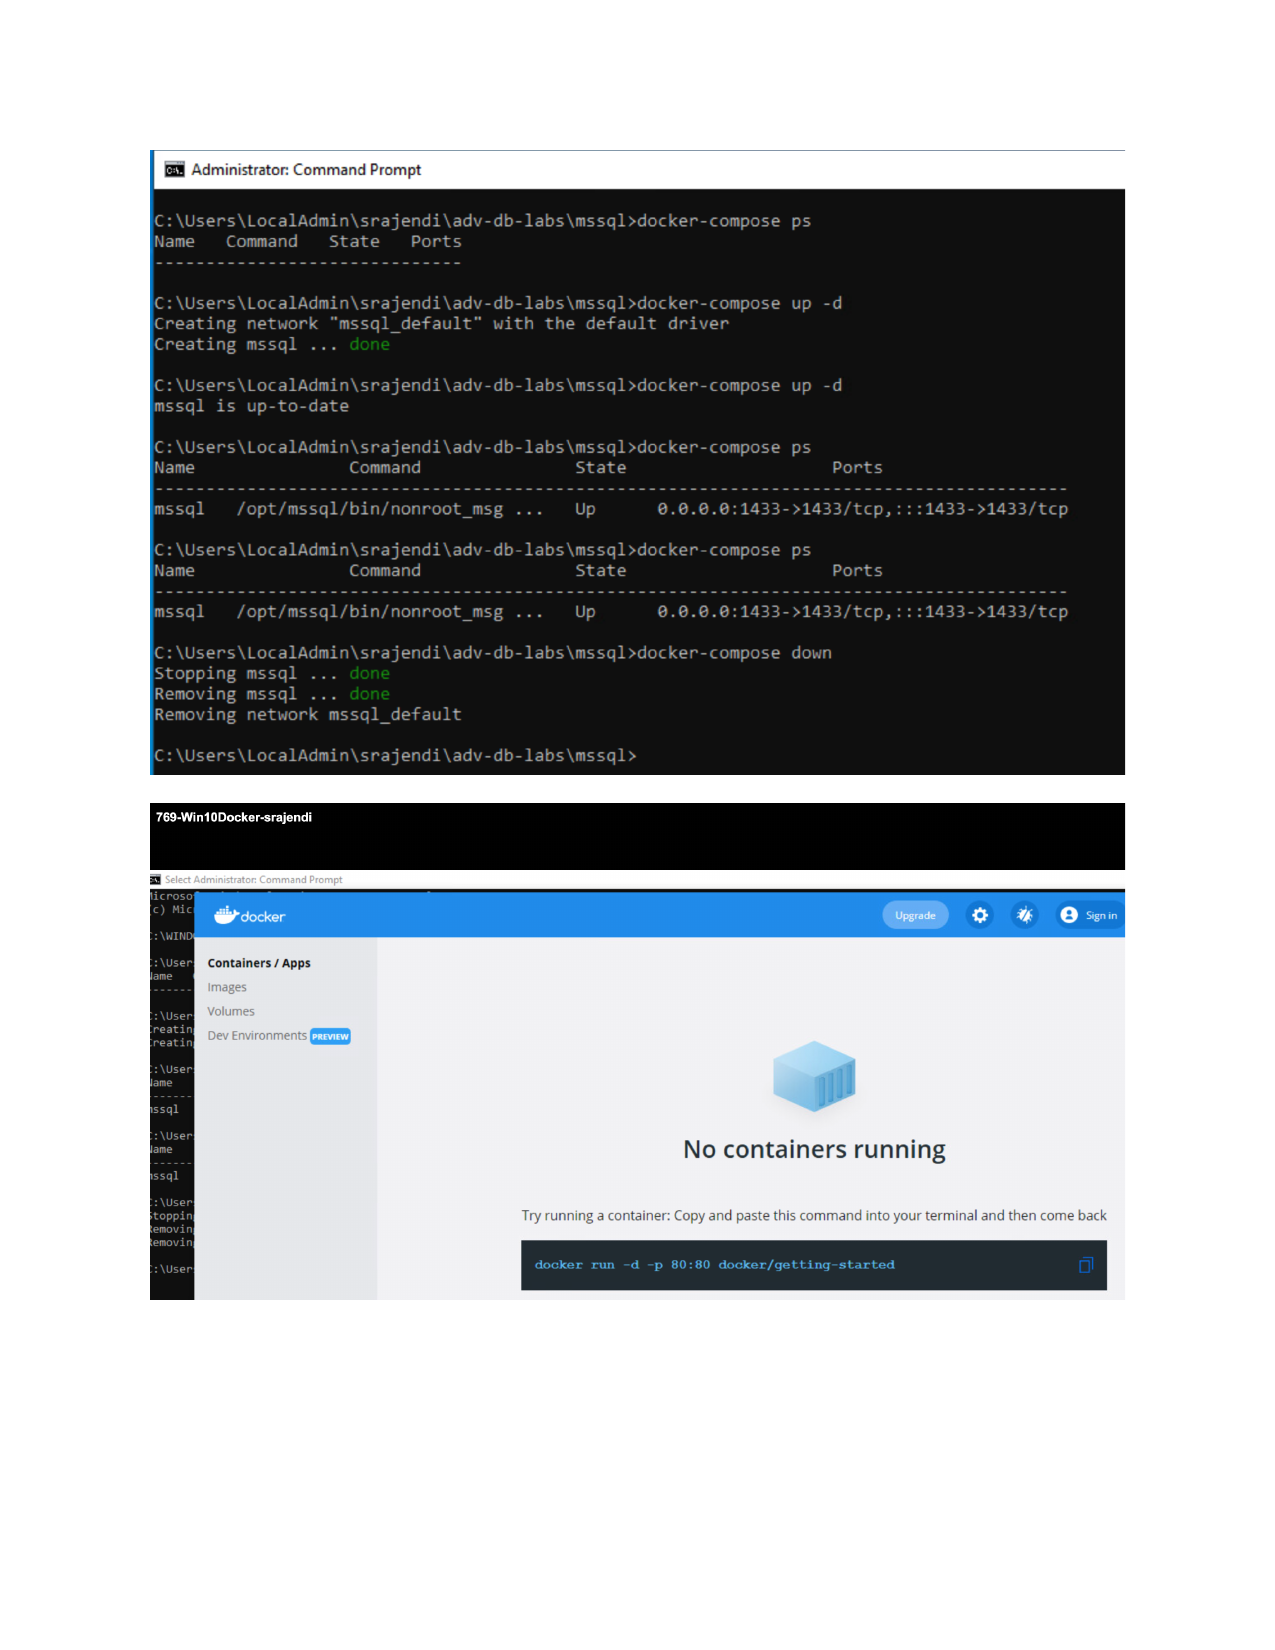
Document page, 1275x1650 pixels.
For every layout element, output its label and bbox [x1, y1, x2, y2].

picture [150, 803, 1125, 1300]
picture [150, 150, 1125, 775]
